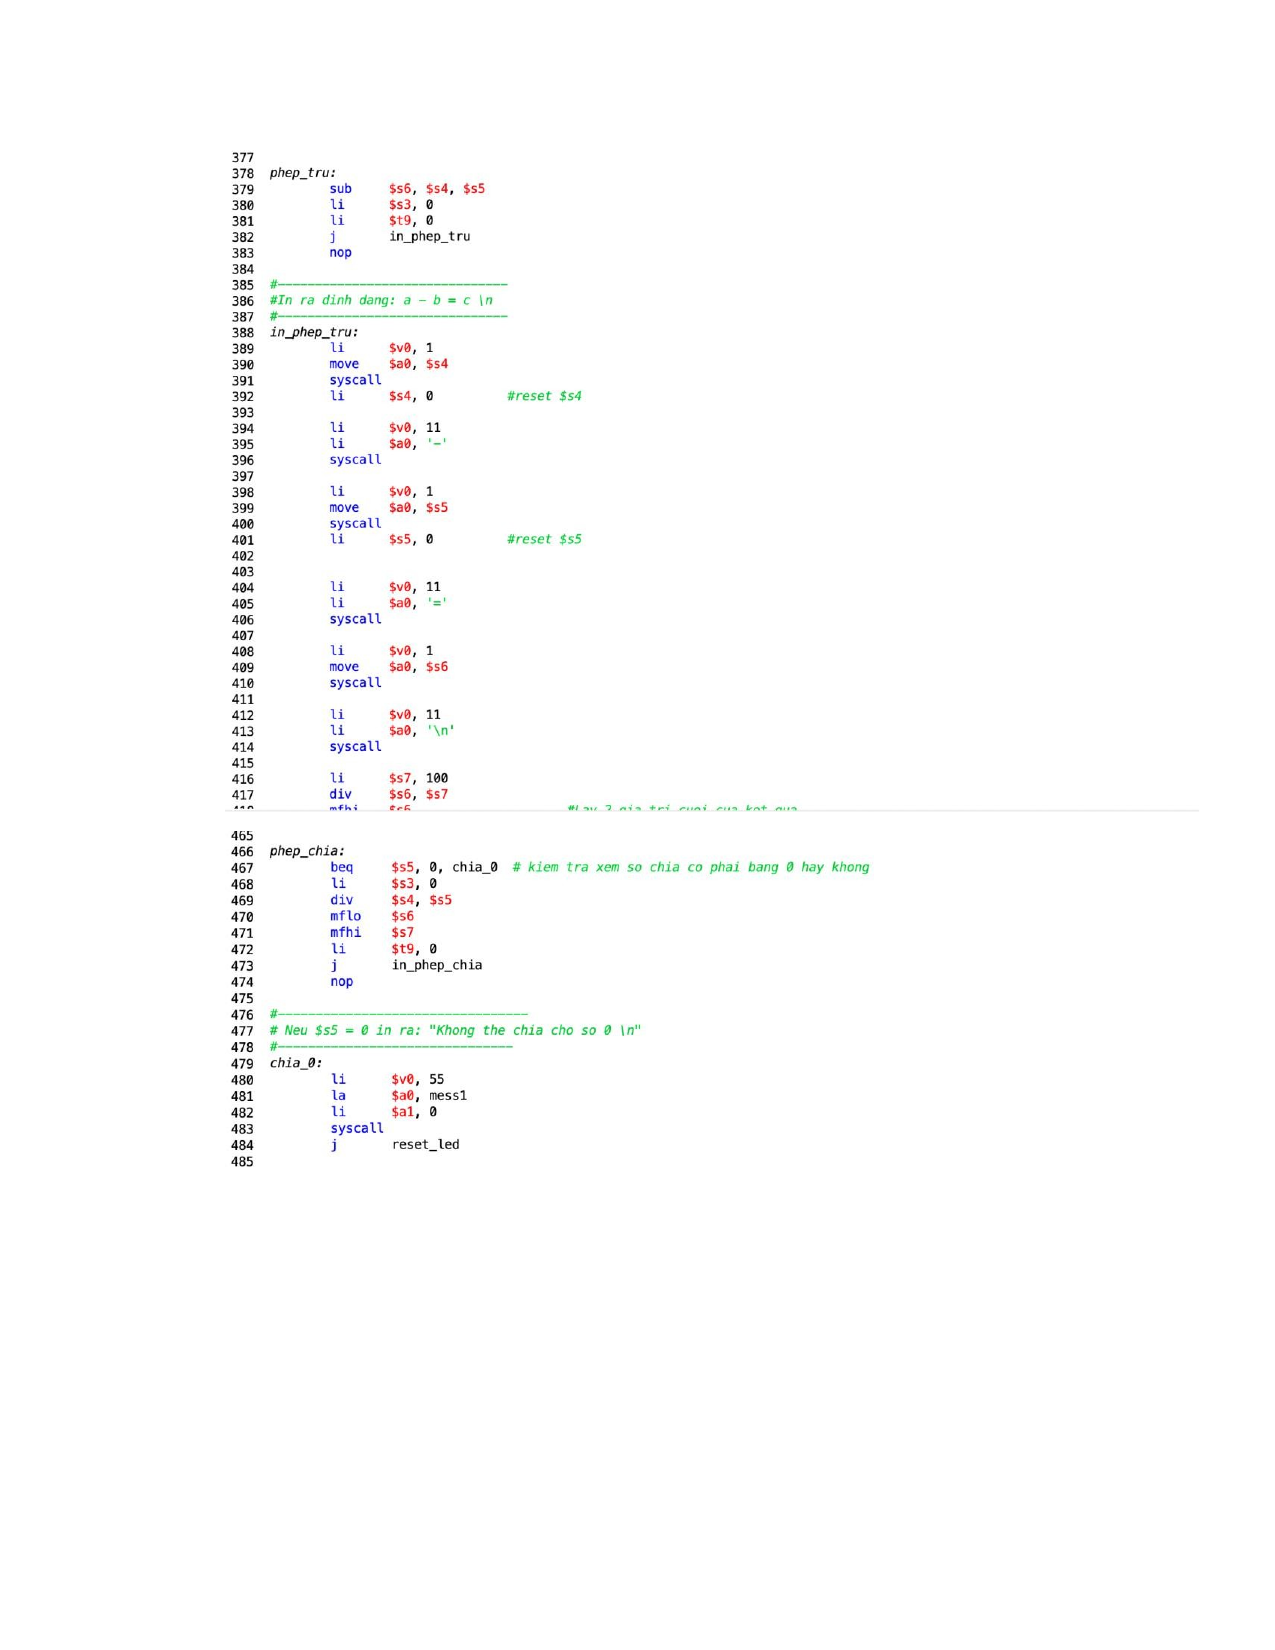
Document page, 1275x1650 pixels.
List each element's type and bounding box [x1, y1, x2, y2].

picture [225, 150, 1200, 812]
picture [225, 831, 874, 1167]
